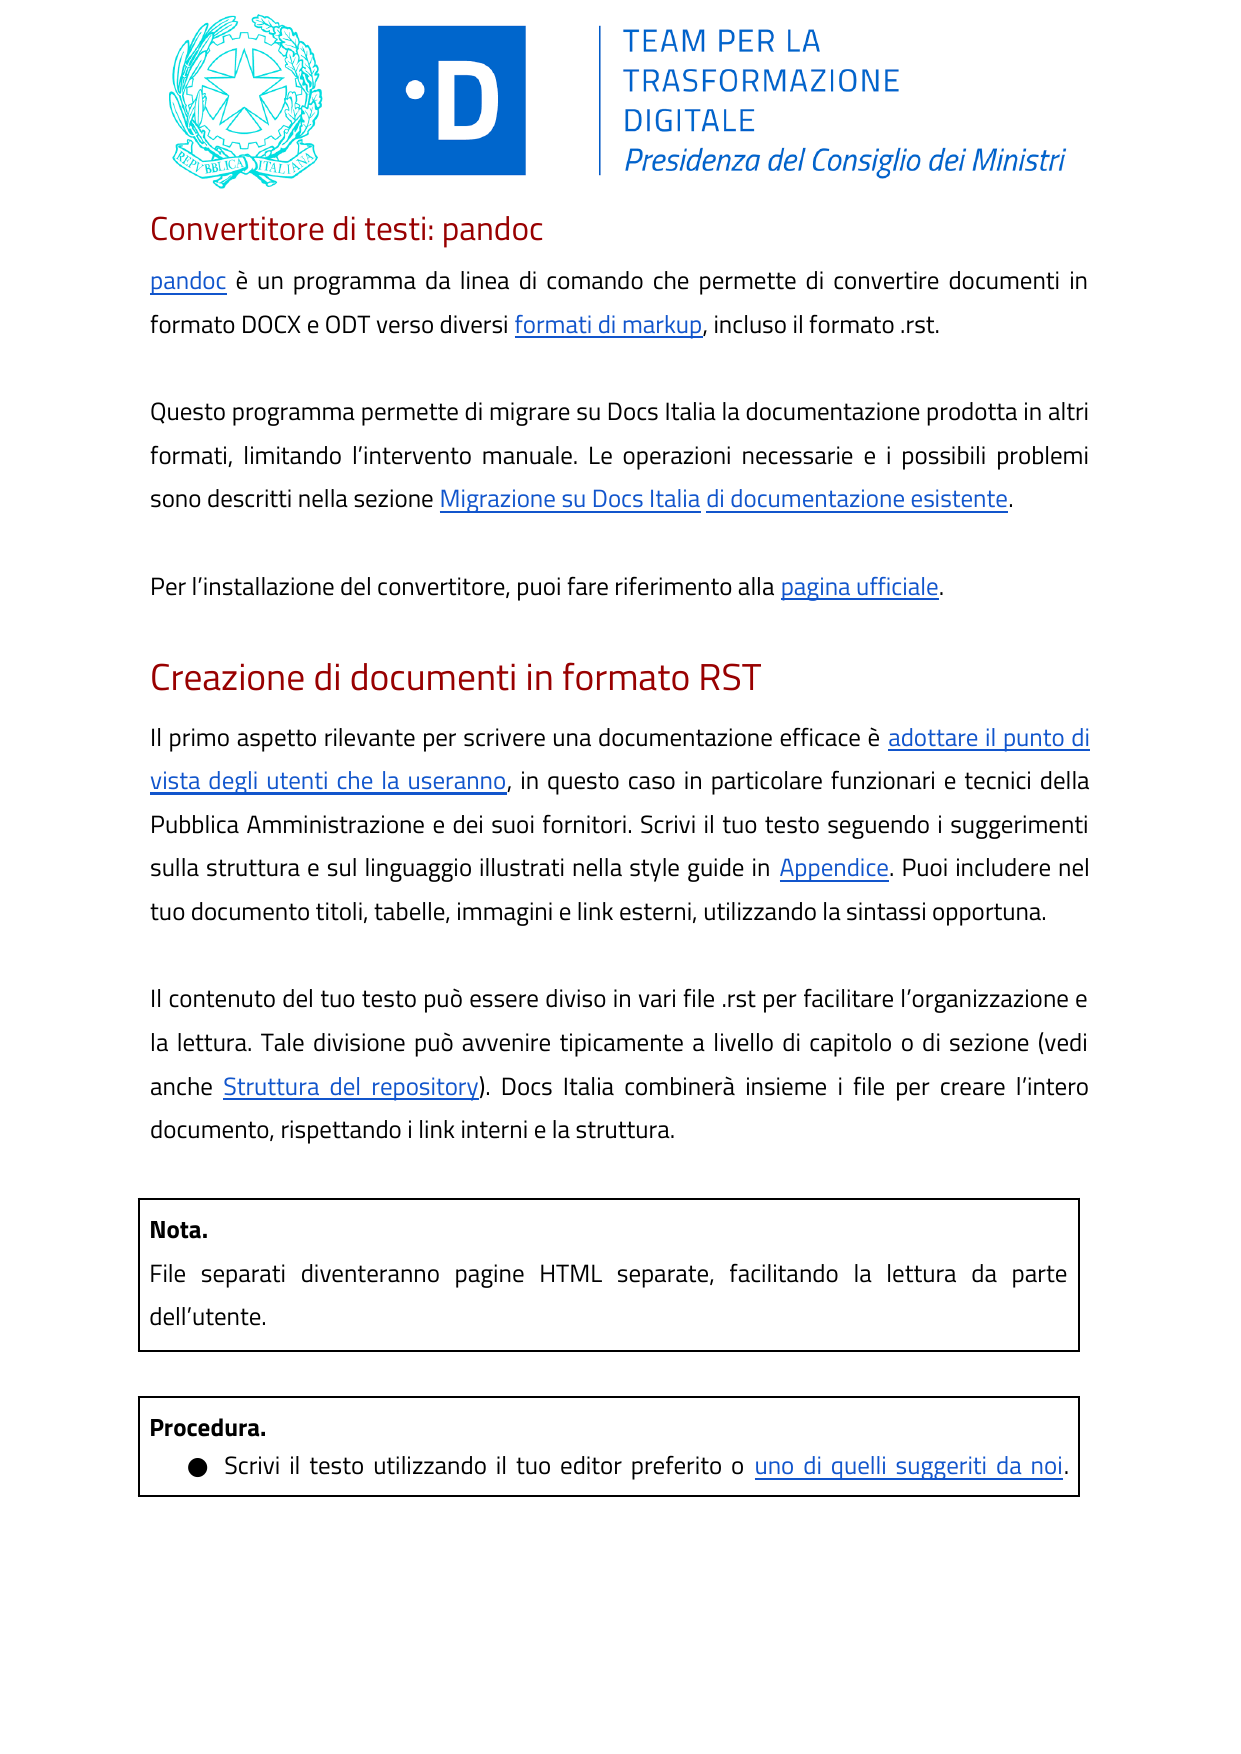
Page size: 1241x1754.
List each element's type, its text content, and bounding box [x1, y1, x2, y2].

text Il primo aspetto rilevante per scrivere una documentazione efficace è adottare il punto di vista degli utenti che la useranno, in questo caso in particolare funzionari e tecnici della Pubblica Amministrazione e dei suoi fornitori. Scrivi il tuo testo seguendo i suggerimenti sulla struttura e sul linguaggio illustrati nella style guide in Appendice. Puoi includere nel tuo documento titoli, tabelle, immagini e link esterni, utilizzando la sintassi opportuna. [150, 718, 1090, 930]
text Per l’installazione del convertitore, puoi fare riferimento alla pagina ufficiale. [150, 567, 1090, 605]
table_header Nota. File separati diventeranno pagine HTML separate, facilitando la lettura da parte dell’utente. [140, 1200, 1078, 1350]
text Il contenuto del tuo testo può essere diviso in vari file .rst per facilitare l’organizzazione e la lettura. Tale divisione può avvenire tipicamente a livello di capitolo o di sezione (vedi anche Struttura del repository). Docs Italia combinerà insieme i file per creare l’intero documento, rispettando i link interni e la struttura. [150, 979, 1090, 1148]
text Questo programma permette di migrare su Docs Italia la documentazione prodotta in altri formati, limitando l’intervento manuale. Le operazioni necessarie e i possibili problemi sono descritti nella sezione Migrazione su Docs Italia di documentazione esistente. [150, 392, 1090, 518]
subtitle Creazione di documenti in formato RST [150, 648, 1090, 705]
text pandoc è un programma da linea di comando che permette di convertire documenti in formato DOCX e ODT verso diversi formati di markup, incluso il formato .rst. [150, 261, 1090, 343]
picture [150, 0, 1091, 203]
subtitle Convertitore di testi: pandoc [150, 203, 1090, 253]
